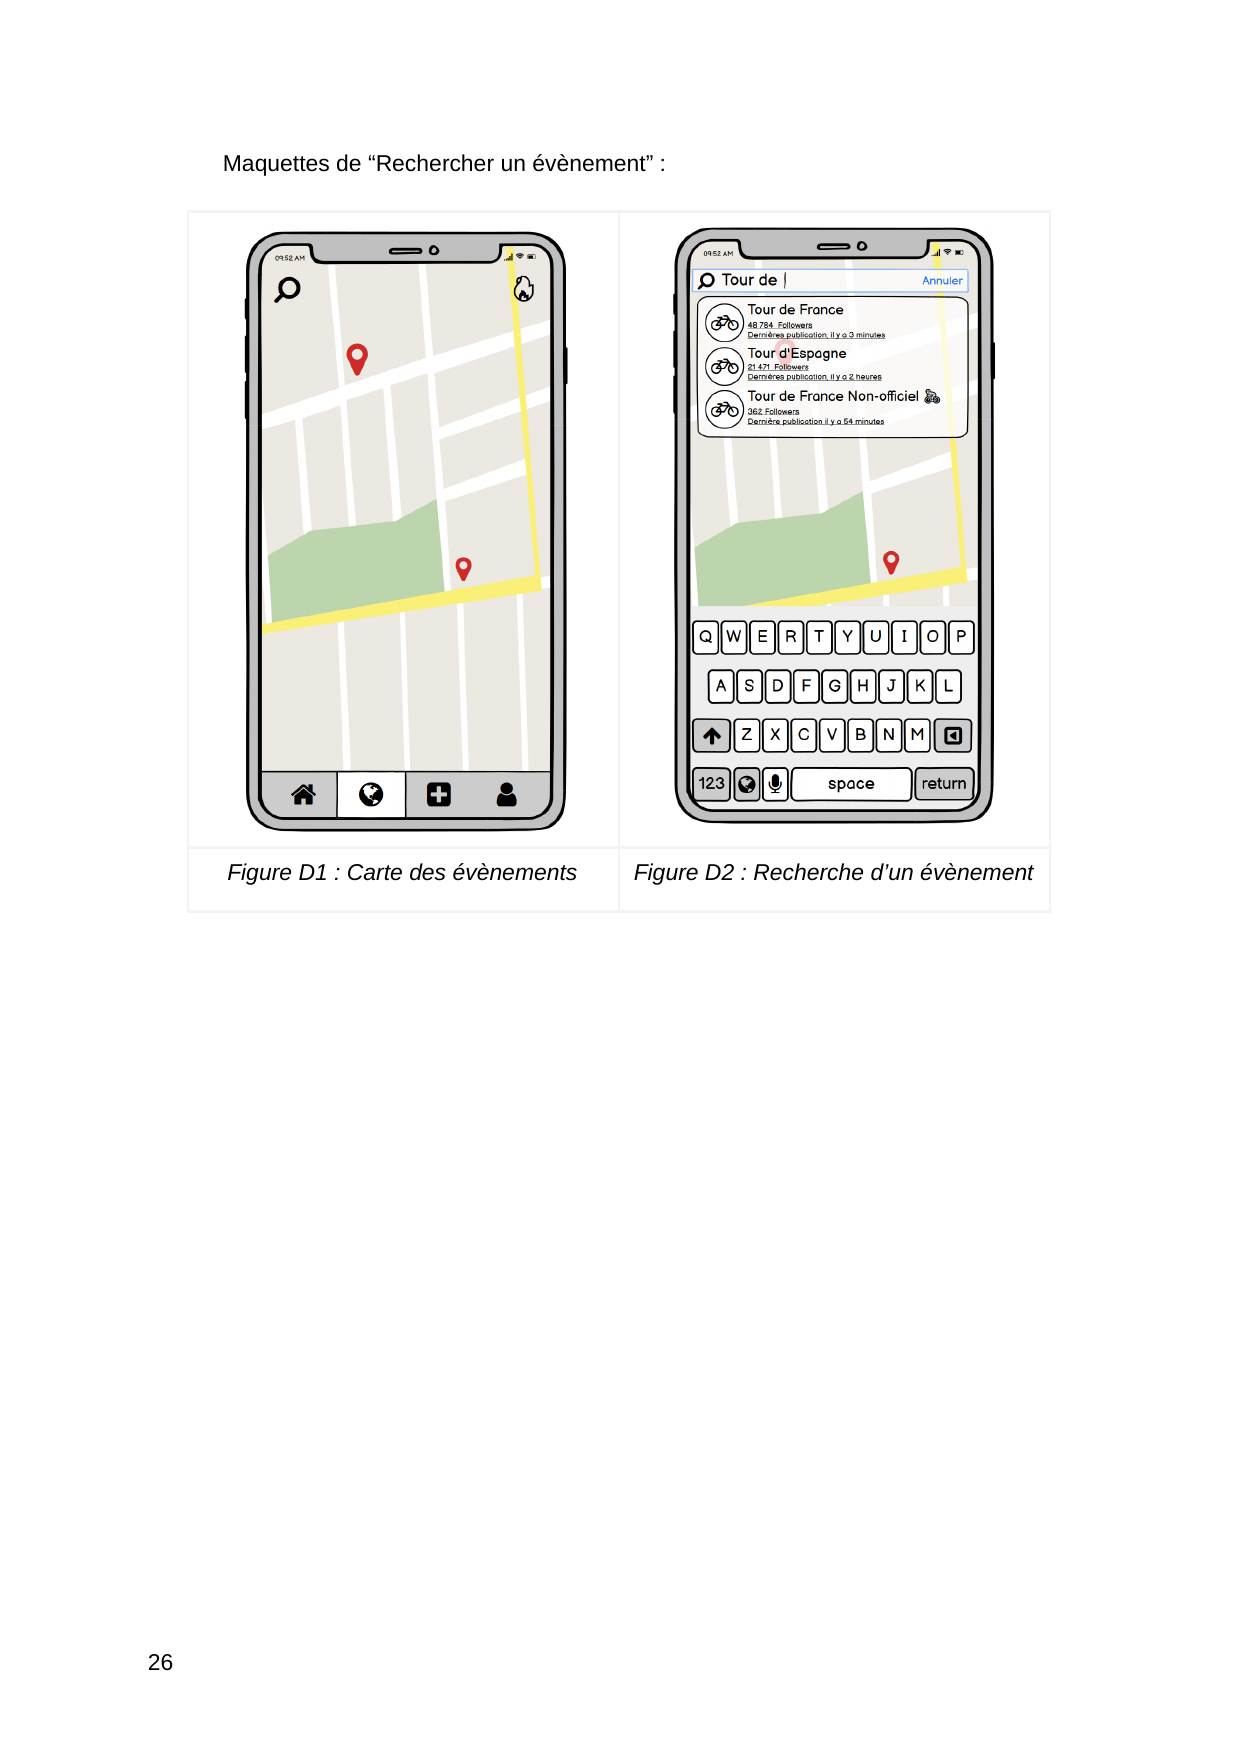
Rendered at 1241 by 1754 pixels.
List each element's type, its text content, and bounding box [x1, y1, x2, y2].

picture [671, 222, 998, 826]
table_header [620, 213, 1049, 846]
table_header [189, 213, 618, 846]
table_cell Figure D2 : Recherche d’un évènement [620, 849, 1049, 910]
text Maquettes de “Rechercher un évènement” : [223, 150, 1090, 176]
picture [236, 222, 571, 836]
table_cell Figure D1 : Carte des évènements [189, 849, 618, 910]
